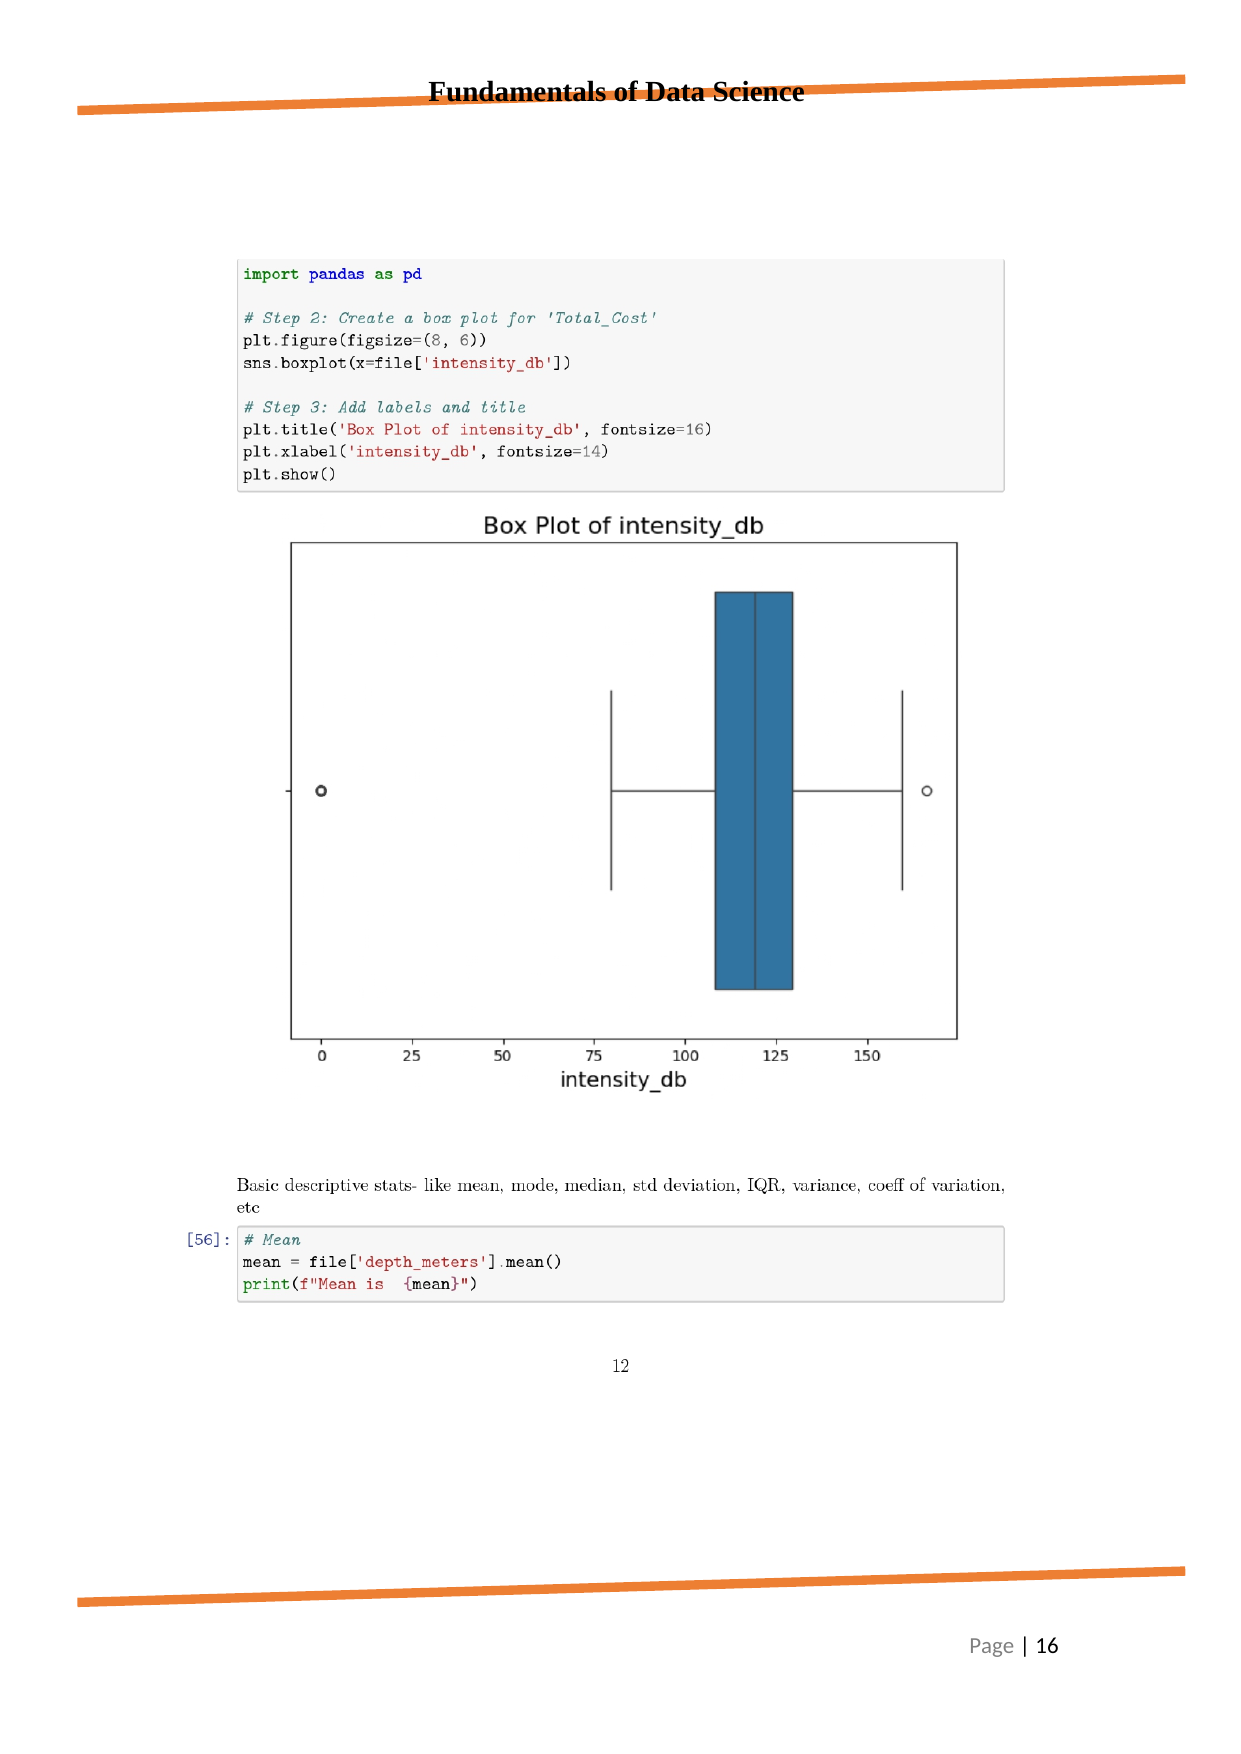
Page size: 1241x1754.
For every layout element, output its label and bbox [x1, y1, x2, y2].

picture [118, 141, 1123, 1441]
